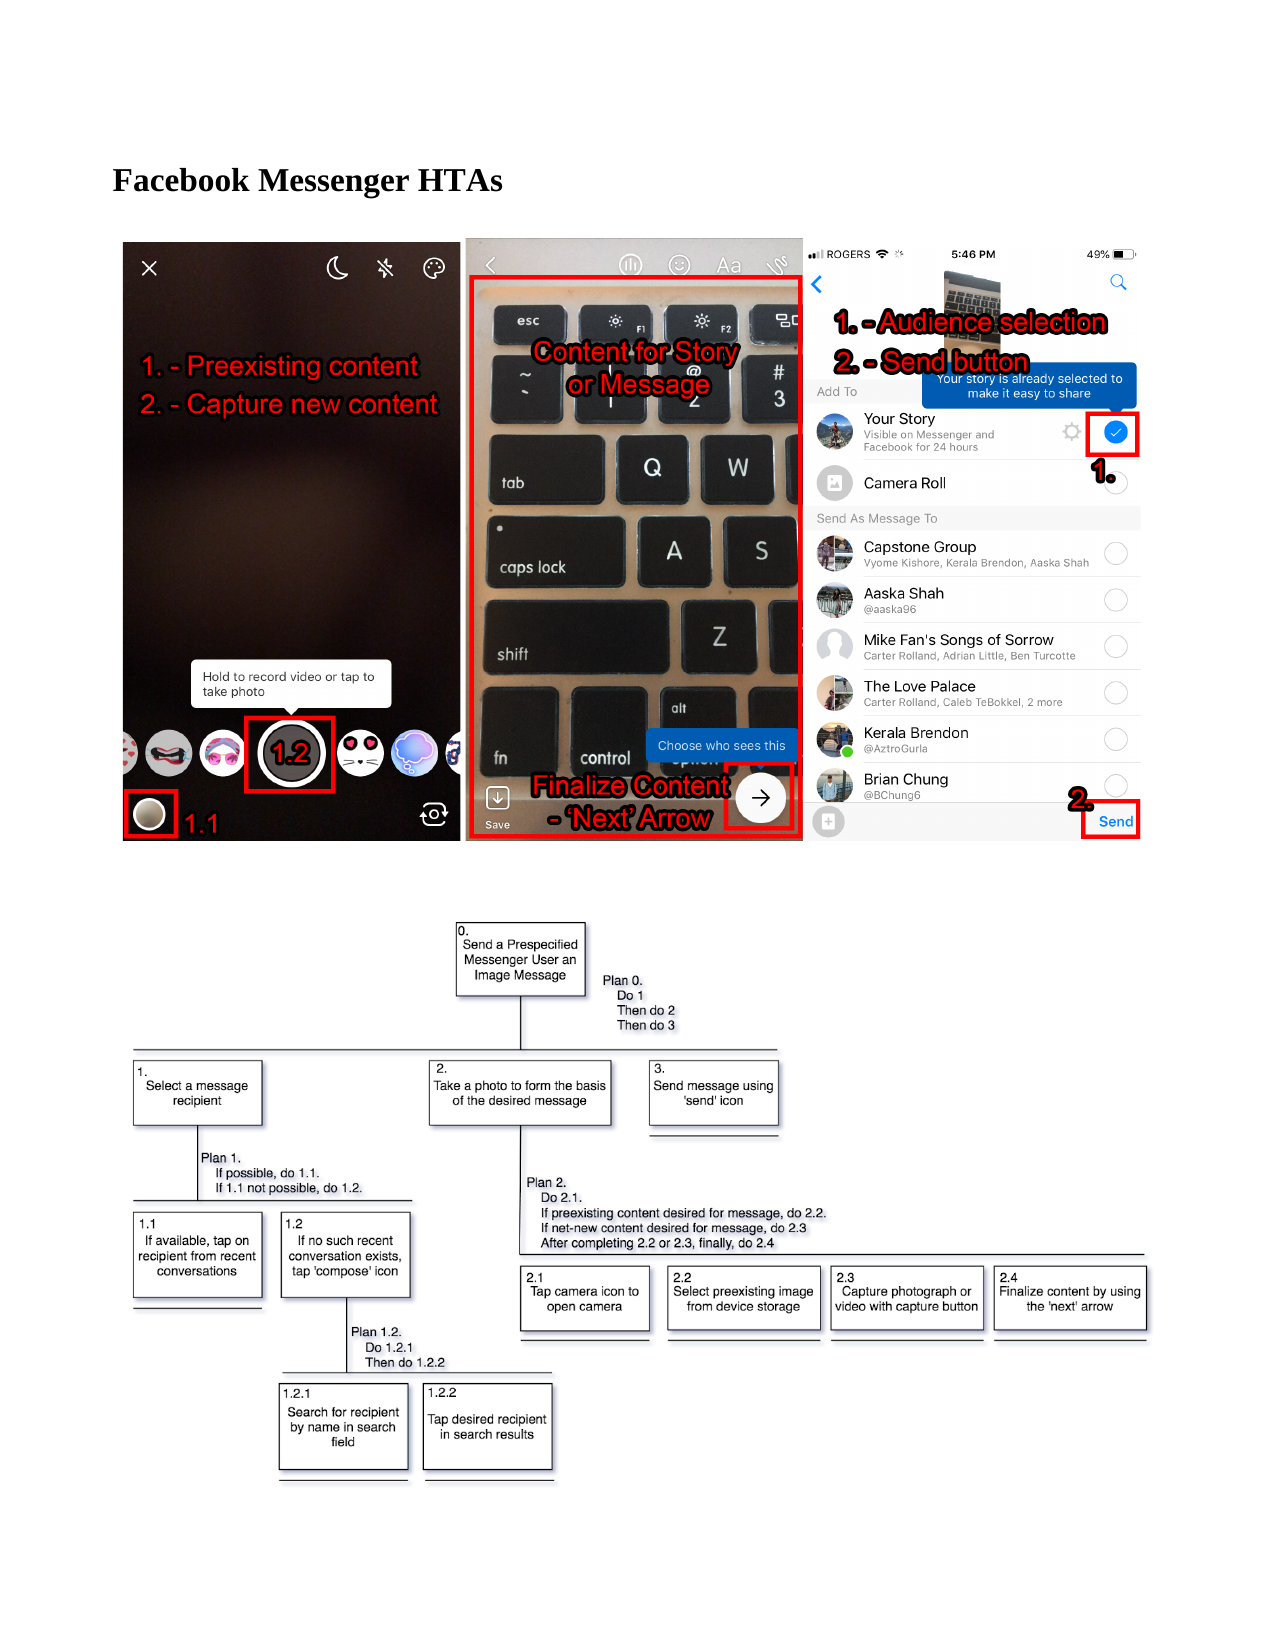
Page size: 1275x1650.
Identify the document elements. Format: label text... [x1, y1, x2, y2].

picture [465, 238, 1141, 841]
picture [122, 242, 461, 841]
picture [112, 914, 1163, 1494]
text Facebook Messenger HTAs [112, 160, 1162, 198]
